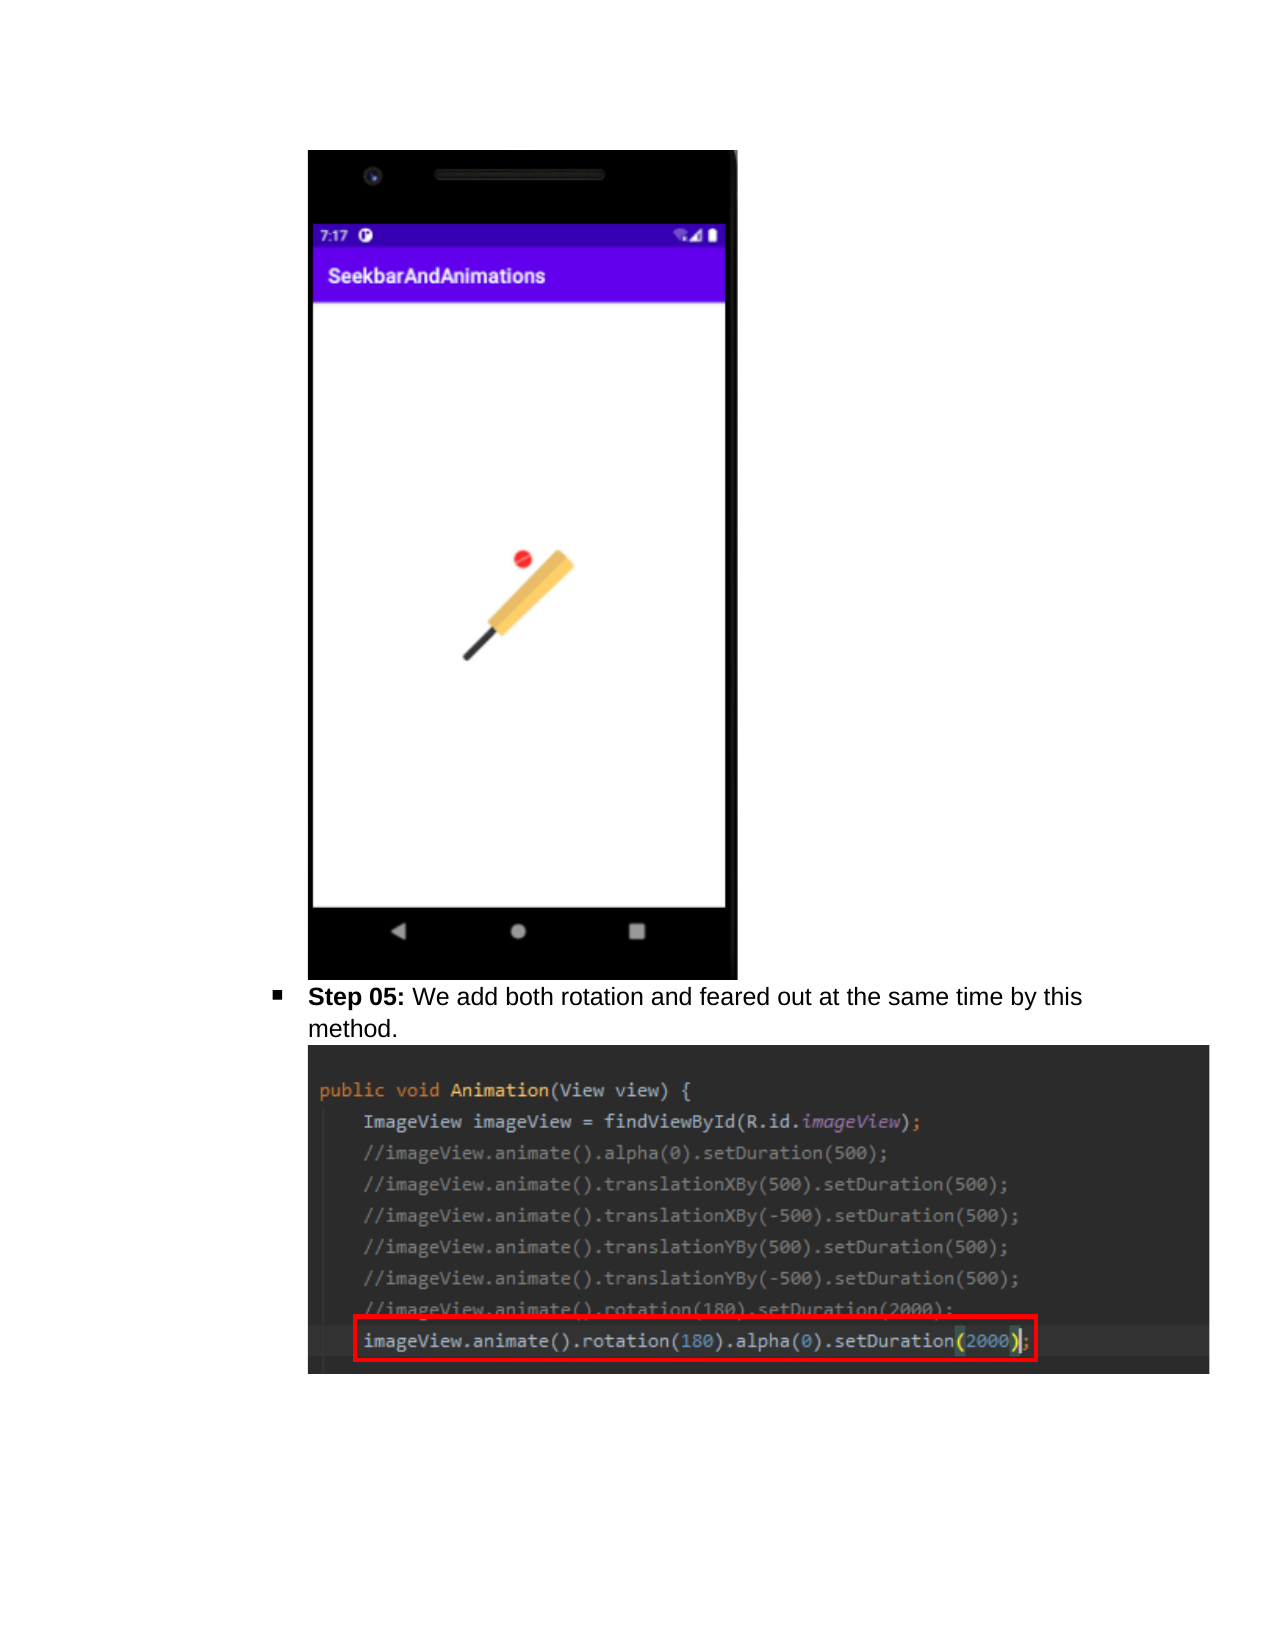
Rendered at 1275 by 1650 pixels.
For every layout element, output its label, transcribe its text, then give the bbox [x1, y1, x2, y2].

picture [307, 1045, 1210, 1374]
picture [307, 150, 738, 980]
list Step 05: We add both rotation and feared out at the same time by this method. [270, 982, 1125, 1043]
